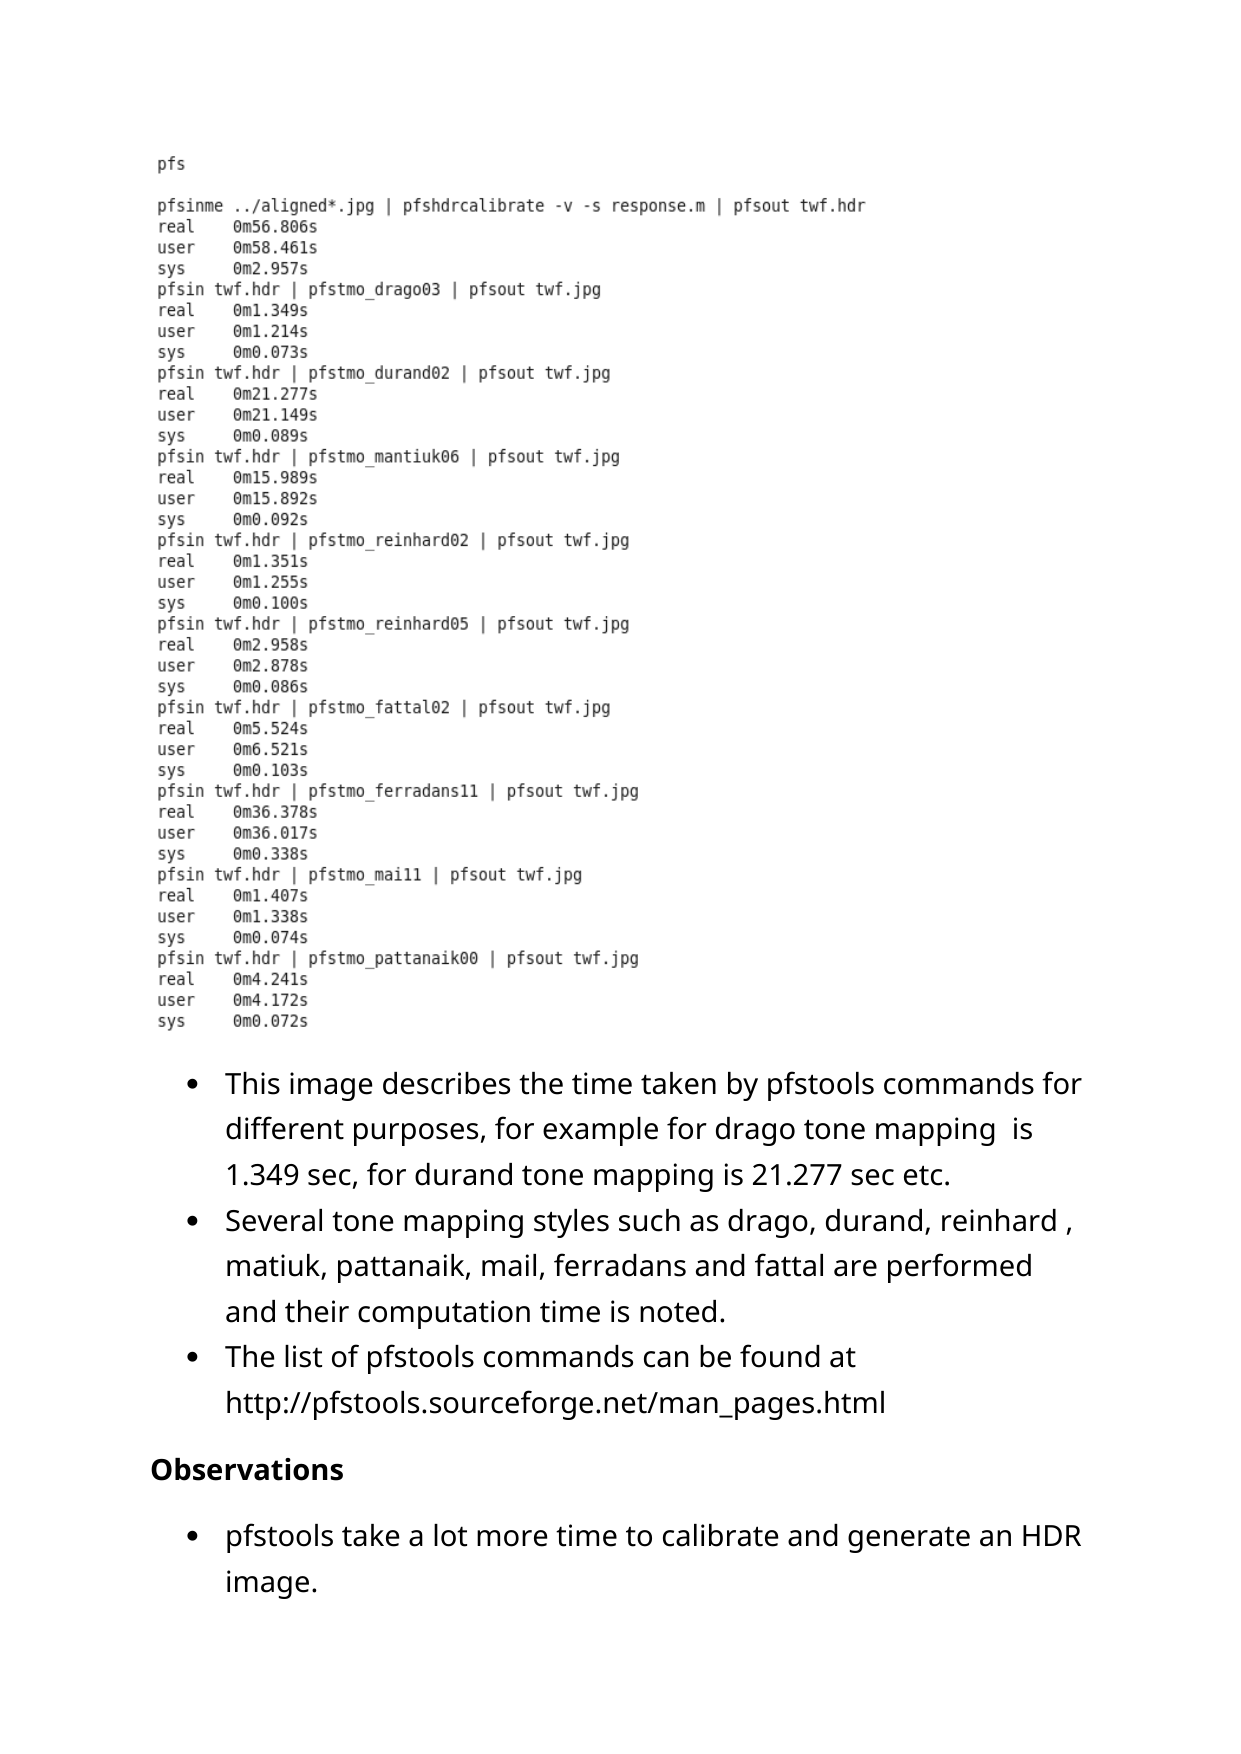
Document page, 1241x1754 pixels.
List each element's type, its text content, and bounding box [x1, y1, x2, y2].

picture [156, 150, 913, 1038]
list pfstools take a lot more time to calibrate and generate an HDR image. [187, 1515, 1090, 1601]
list This image describes the time taken by pfstools commands for different purposes, for example for drago tone mapping is 1.349 sec, for durand tone mapping is 21.277 sec etc. [187, 1063, 1090, 1194]
text Observations [150, 1449, 1090, 1488]
list Several tone mapping styles such as drago, durand, reinhard , matiuk, pattanaik, mail, ferradans and fattal are performed and their computation time is noted. [187, 1200, 1090, 1331]
list The list of pfstools commands can be found at http://pfstools.sourceforge.net/man_pages.html [187, 1337, 1090, 1422]
